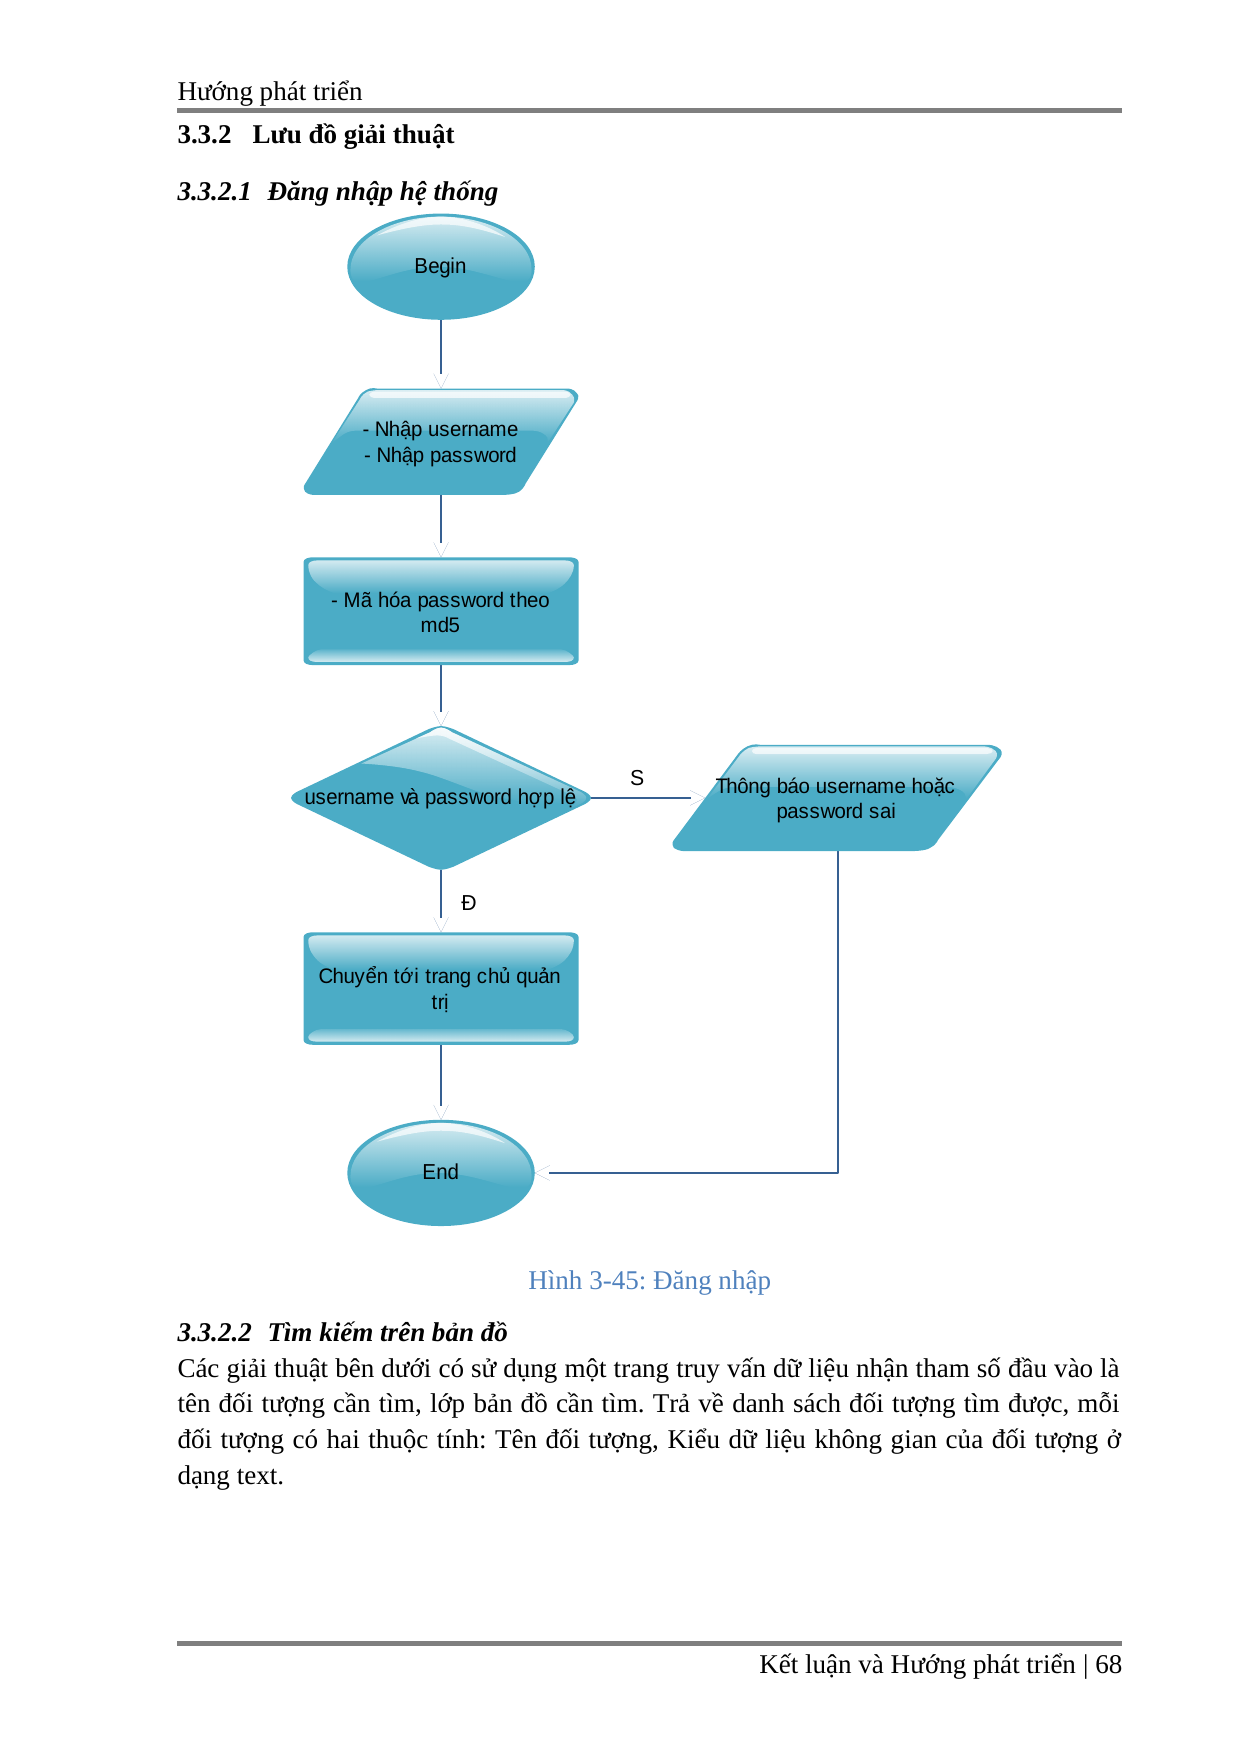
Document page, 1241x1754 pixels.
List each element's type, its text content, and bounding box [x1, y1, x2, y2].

subtitle Tìm kiếm trên bản đồ [177, 1316, 1122, 1347]
text Hình 3-6: Đăng nhập [177, 1264, 1122, 1295]
subtitle Đăng nhập hệ thống [177, 175, 1122, 206]
subtitle Lưu đồ giải thuật [177, 118, 1122, 149]
text Các giải thuật bên dưới có sử dụng một trang truy vấn dữ liệu nhận tham số đầu vào là tên đối tượng cần tìm, lớp bản đồ cần tìm. Trả về danh sách đối tượng tìm được, mỗi đối tượng có hai thuộc tính: Tên đối tượng, Kiểu dữ liệu không gian của đối tượng ở dạng text. [177, 1352, 1122, 1490]
